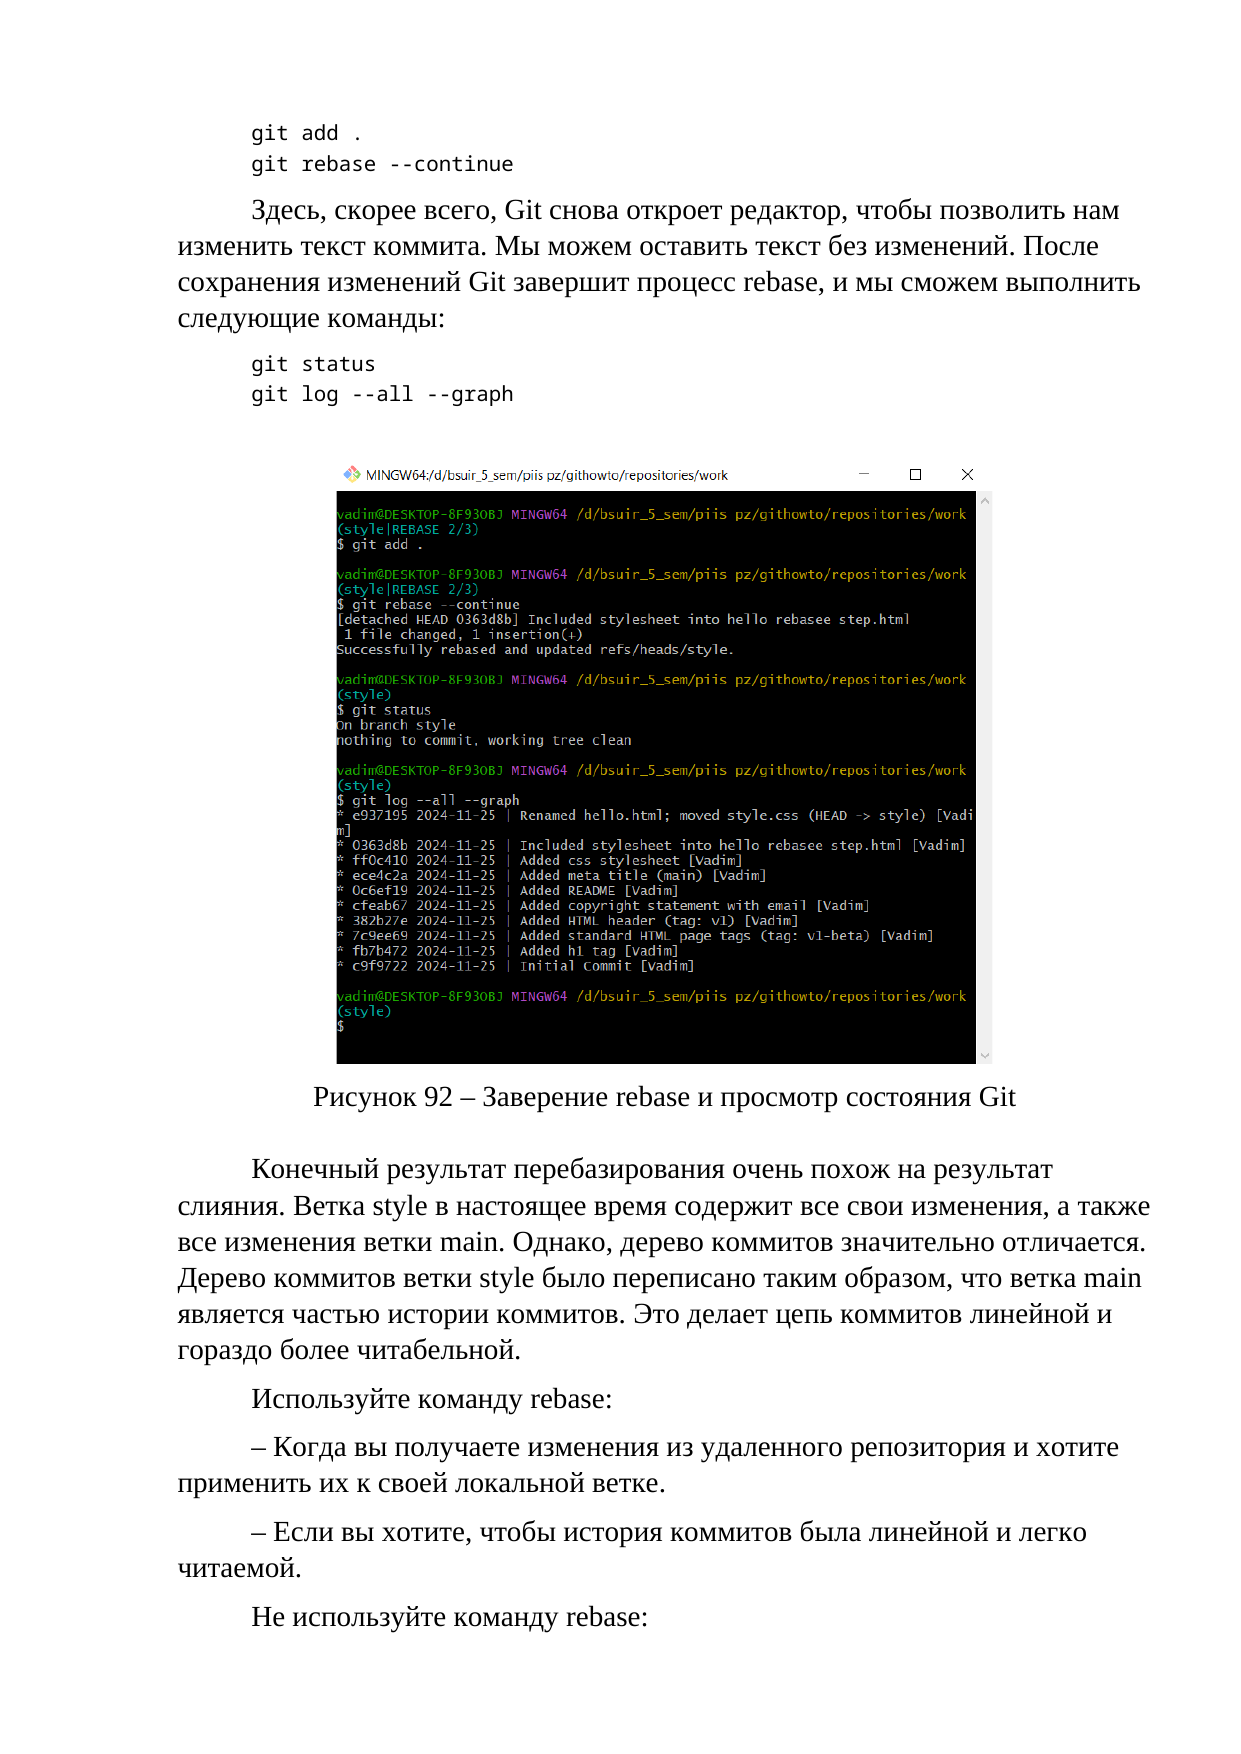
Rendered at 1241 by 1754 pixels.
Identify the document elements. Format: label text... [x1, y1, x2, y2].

text – Если вы хотите, чтобы история коммитов была линейной и легко читаемой. [177, 1514, 1152, 1584]
text git add . [177, 118, 1152, 147]
text git rebase --continue [177, 149, 1152, 177]
text Здесь, скорее всего, Git снова откроет редактор, чтобы позволить нам изменить текст коммита. Мы можем оставить текст без изменений. После сохранения изменений Git завершит процесс rebase, и мы cможем выполнить следующие команды: [177, 192, 1152, 334]
picture [336, 458, 993, 1064]
text Конечный результат перебазирования очень похож на результат слияния. Ветка style в настоящее время содержит все свои изменения, а также все изменения ветки main. Однако, дерево коммитов значительно отличается. Дерево коммитов ветки style было переписано таким образом, что ветка main является частью истории коммитов. Это делает цепь коммитов линейной и гораздо более читабельной. [177, 1151, 1152, 1366]
text git log --all --graph [177, 379, 1152, 408]
text – Когда вы получаете изменения из удаленного репозитория и хотите применить их к своей локальной ветке. [177, 1429, 1152, 1499]
text Не используйте команду rebase: [177, 1599, 1152, 1633]
text Используйте команду rebase: [177, 1381, 1152, 1414]
text git status [177, 349, 1152, 377]
text Рисунок 92 – Заверение rebase и просмотр состояния Git [177, 1079, 1152, 1113]
